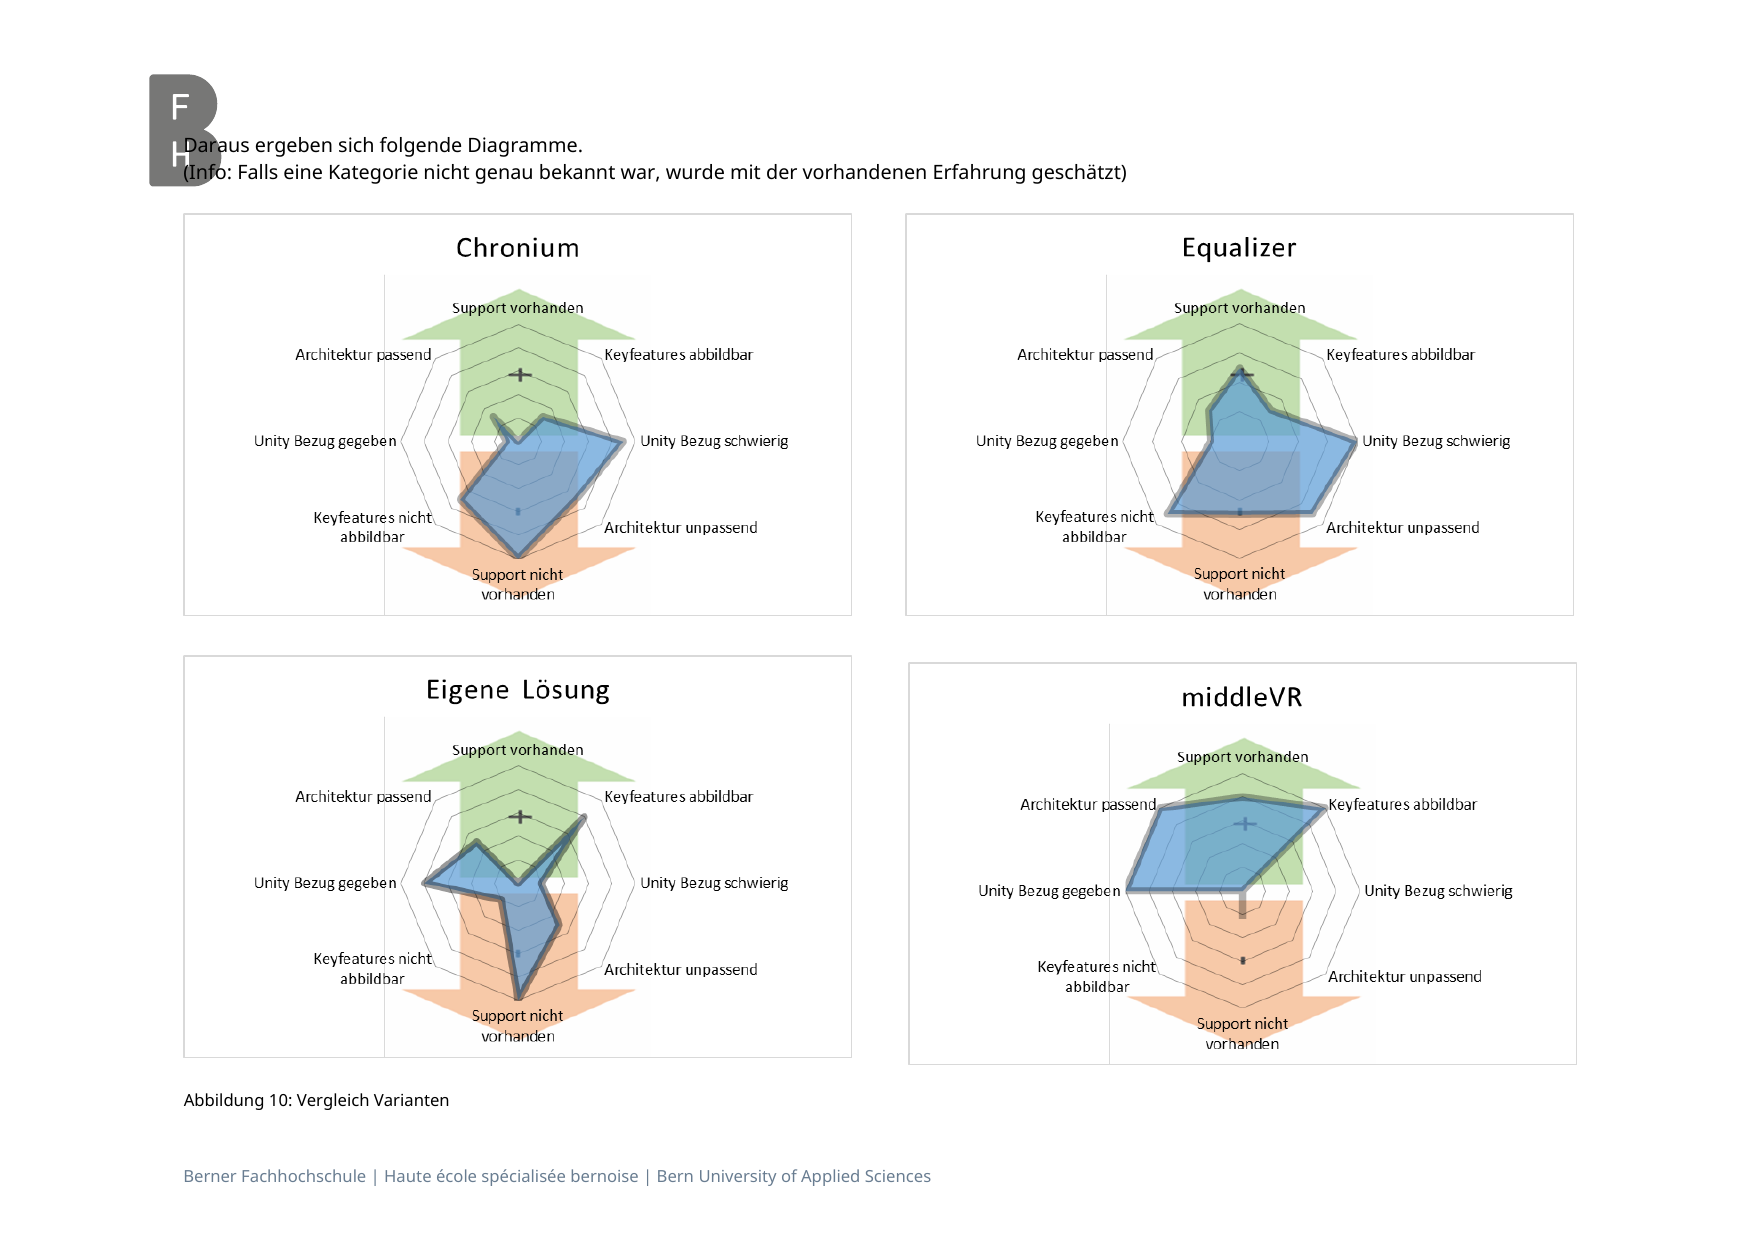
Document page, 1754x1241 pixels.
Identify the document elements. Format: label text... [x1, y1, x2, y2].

text (Info: Falls eine Kategorie nicht genau bekannt war, wurde mit der vorhandenen Erfahrung geschätzt) [183, 158, 1683, 186]
picture [908, 662, 1577, 1065]
picture [905, 213, 1574, 616]
text Daraus ergeben sich folgende Diagramme. [183, 132, 1683, 158]
picture [183, 655, 852, 1058]
picture [183, 213, 852, 616]
